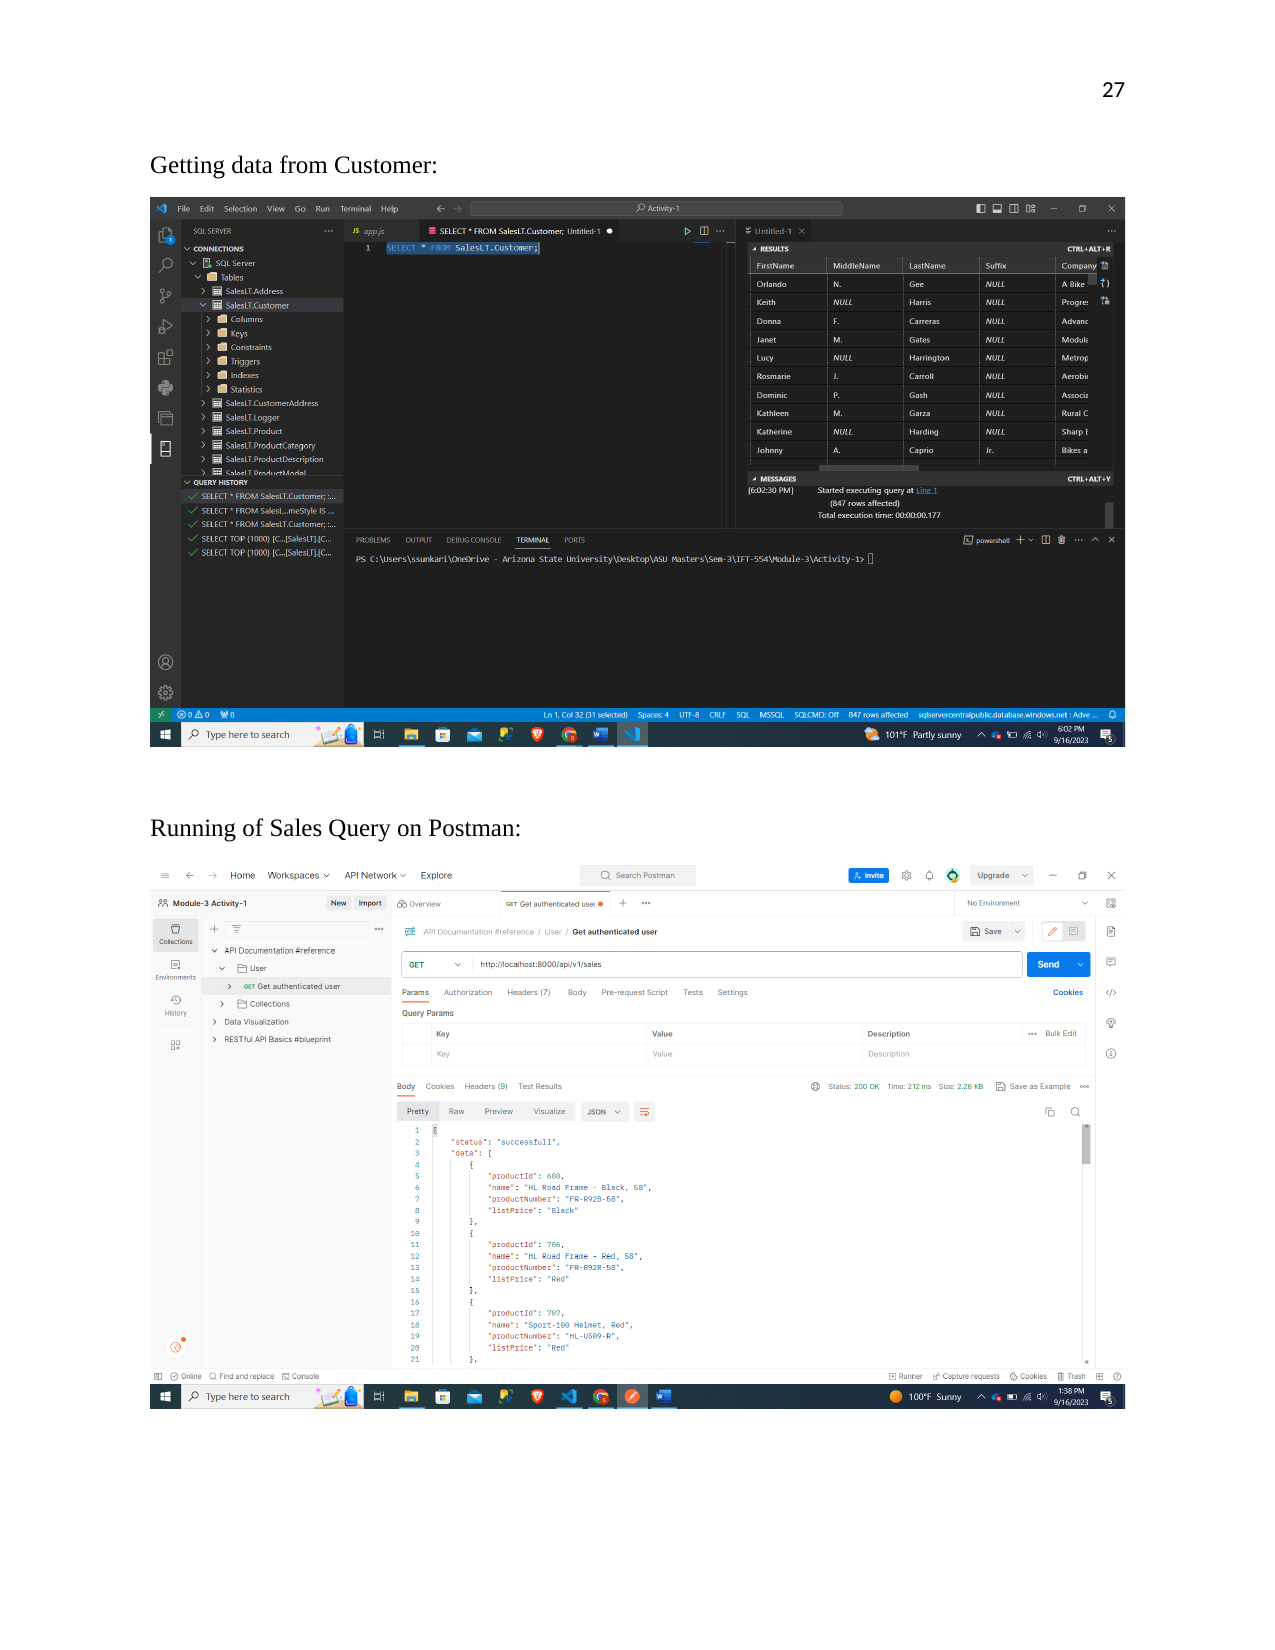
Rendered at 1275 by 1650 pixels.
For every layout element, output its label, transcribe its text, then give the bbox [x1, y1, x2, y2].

text Running of Sales Query on Postman: [150, 813, 1125, 841]
picture [150, 860, 1125, 1409]
text Getting data from Customer: [150, 150, 1125, 179]
picture [150, 197, 1125, 747]
